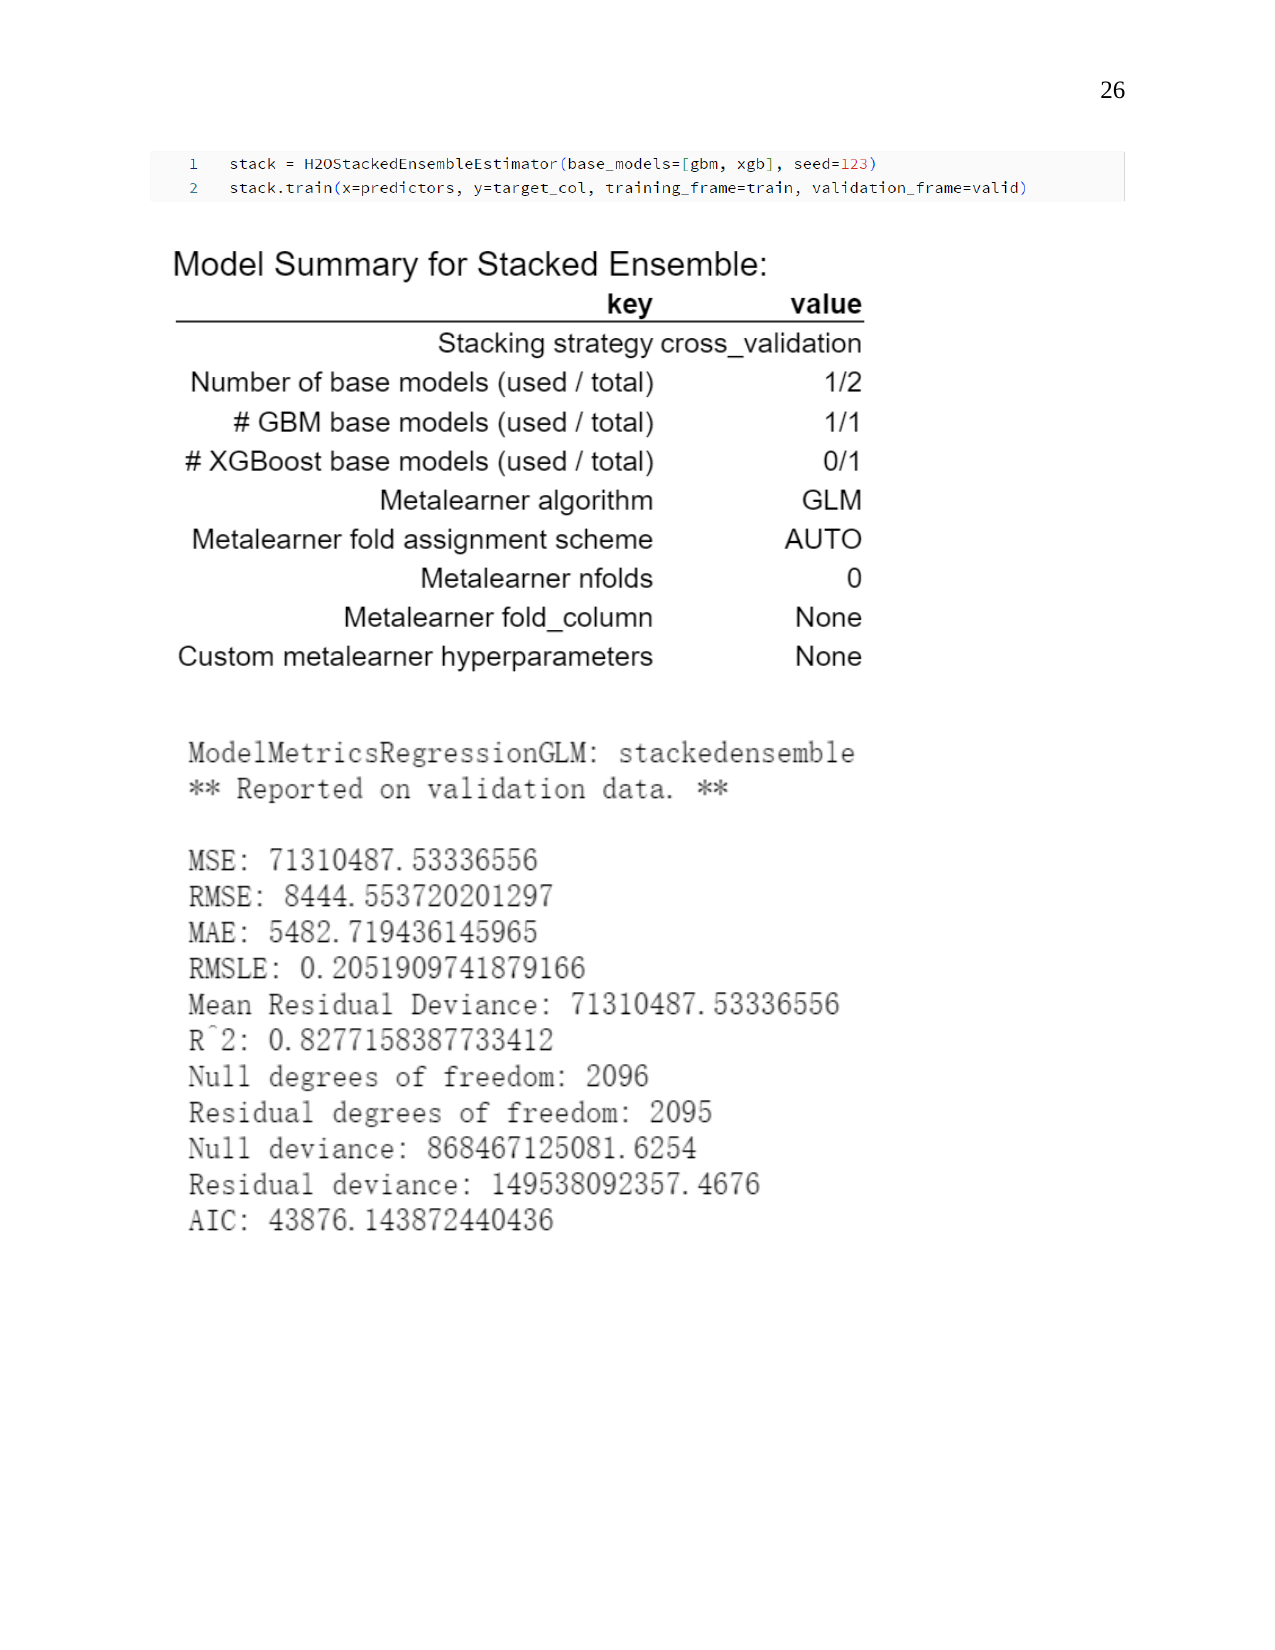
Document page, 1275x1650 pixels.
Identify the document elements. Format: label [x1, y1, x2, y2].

picture [150, 150, 1125, 202]
picture [150, 230, 897, 697]
picture [150, 725, 979, 1254]
